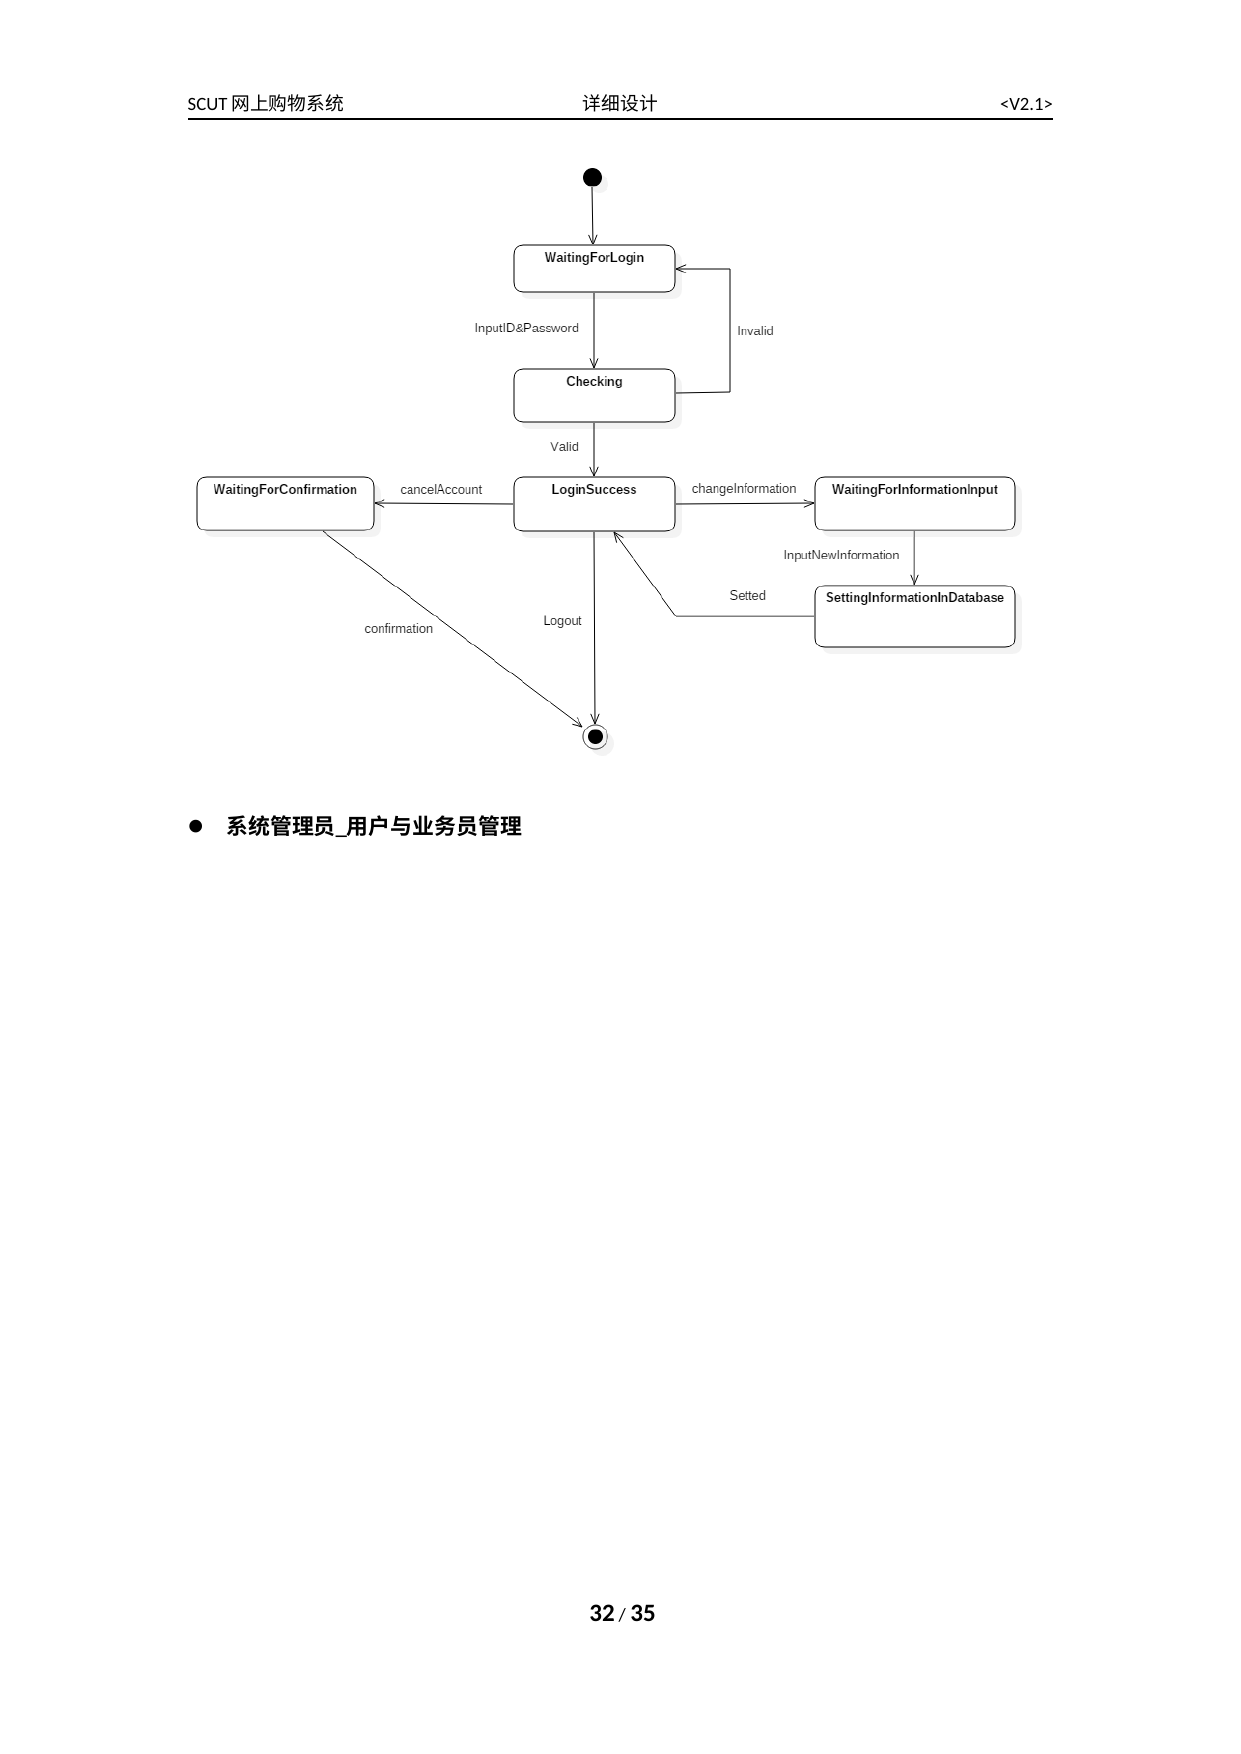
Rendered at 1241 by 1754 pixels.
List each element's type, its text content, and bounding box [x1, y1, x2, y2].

list 系统管理员_用户与业务员管理 [187, 808, 1053, 841]
picture [187, 158, 1053, 787]
